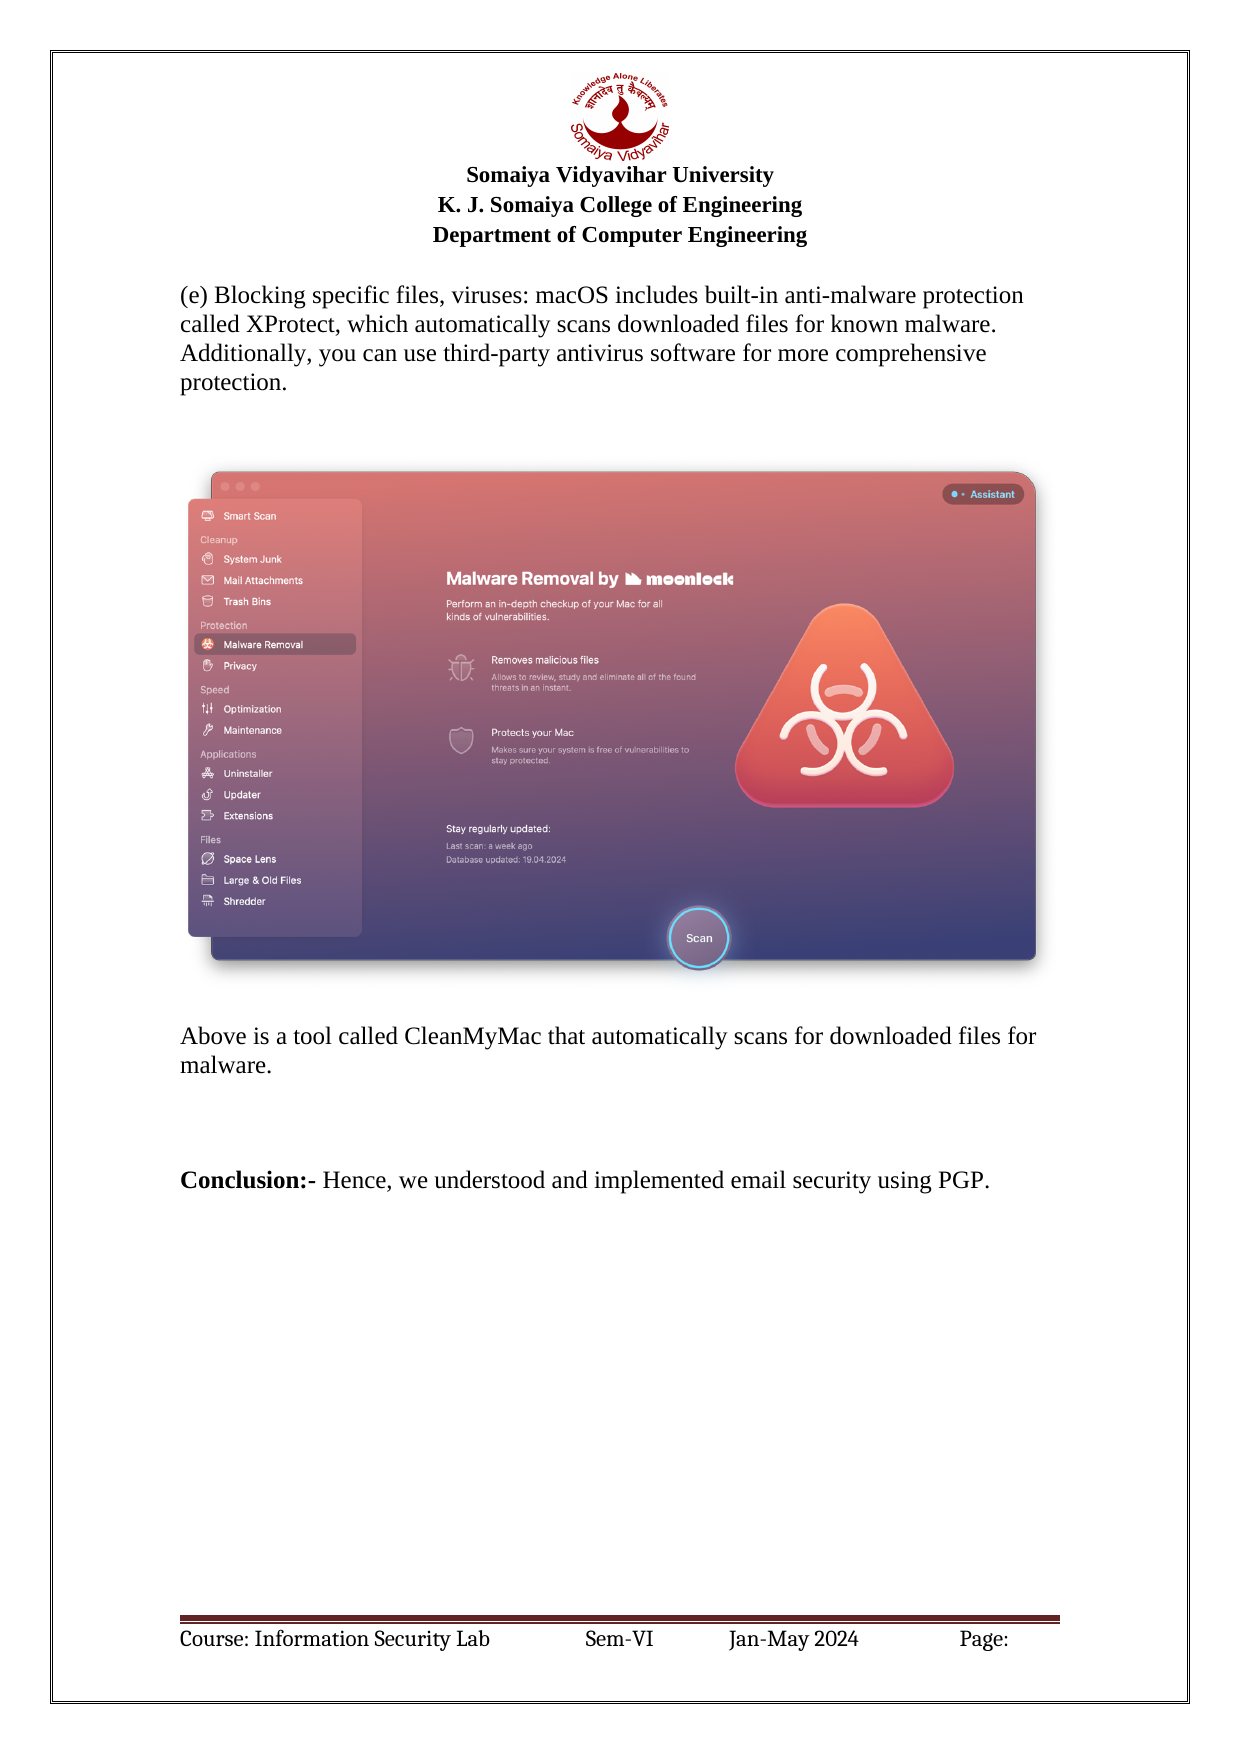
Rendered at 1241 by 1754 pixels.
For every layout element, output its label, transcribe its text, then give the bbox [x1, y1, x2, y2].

text (e) Blocking specific files, viruses: macOS includes built-in anti-malware protection called XProtect, which automatically scans downloaded files for known malware. Additionally, you can use third-party antivirus software for more comprehensive protection. [180, 280, 1060, 395]
text Conclusion:- Hence, we understood and implemented email security using PGP. [180, 1165, 1060, 1194]
text Above is a tool called CleanMyMac that automatically scans for downloaded files for malware. [180, 1021, 1060, 1079]
picture [180, 452, 1061, 993]
picture [571, 73, 669, 161]
